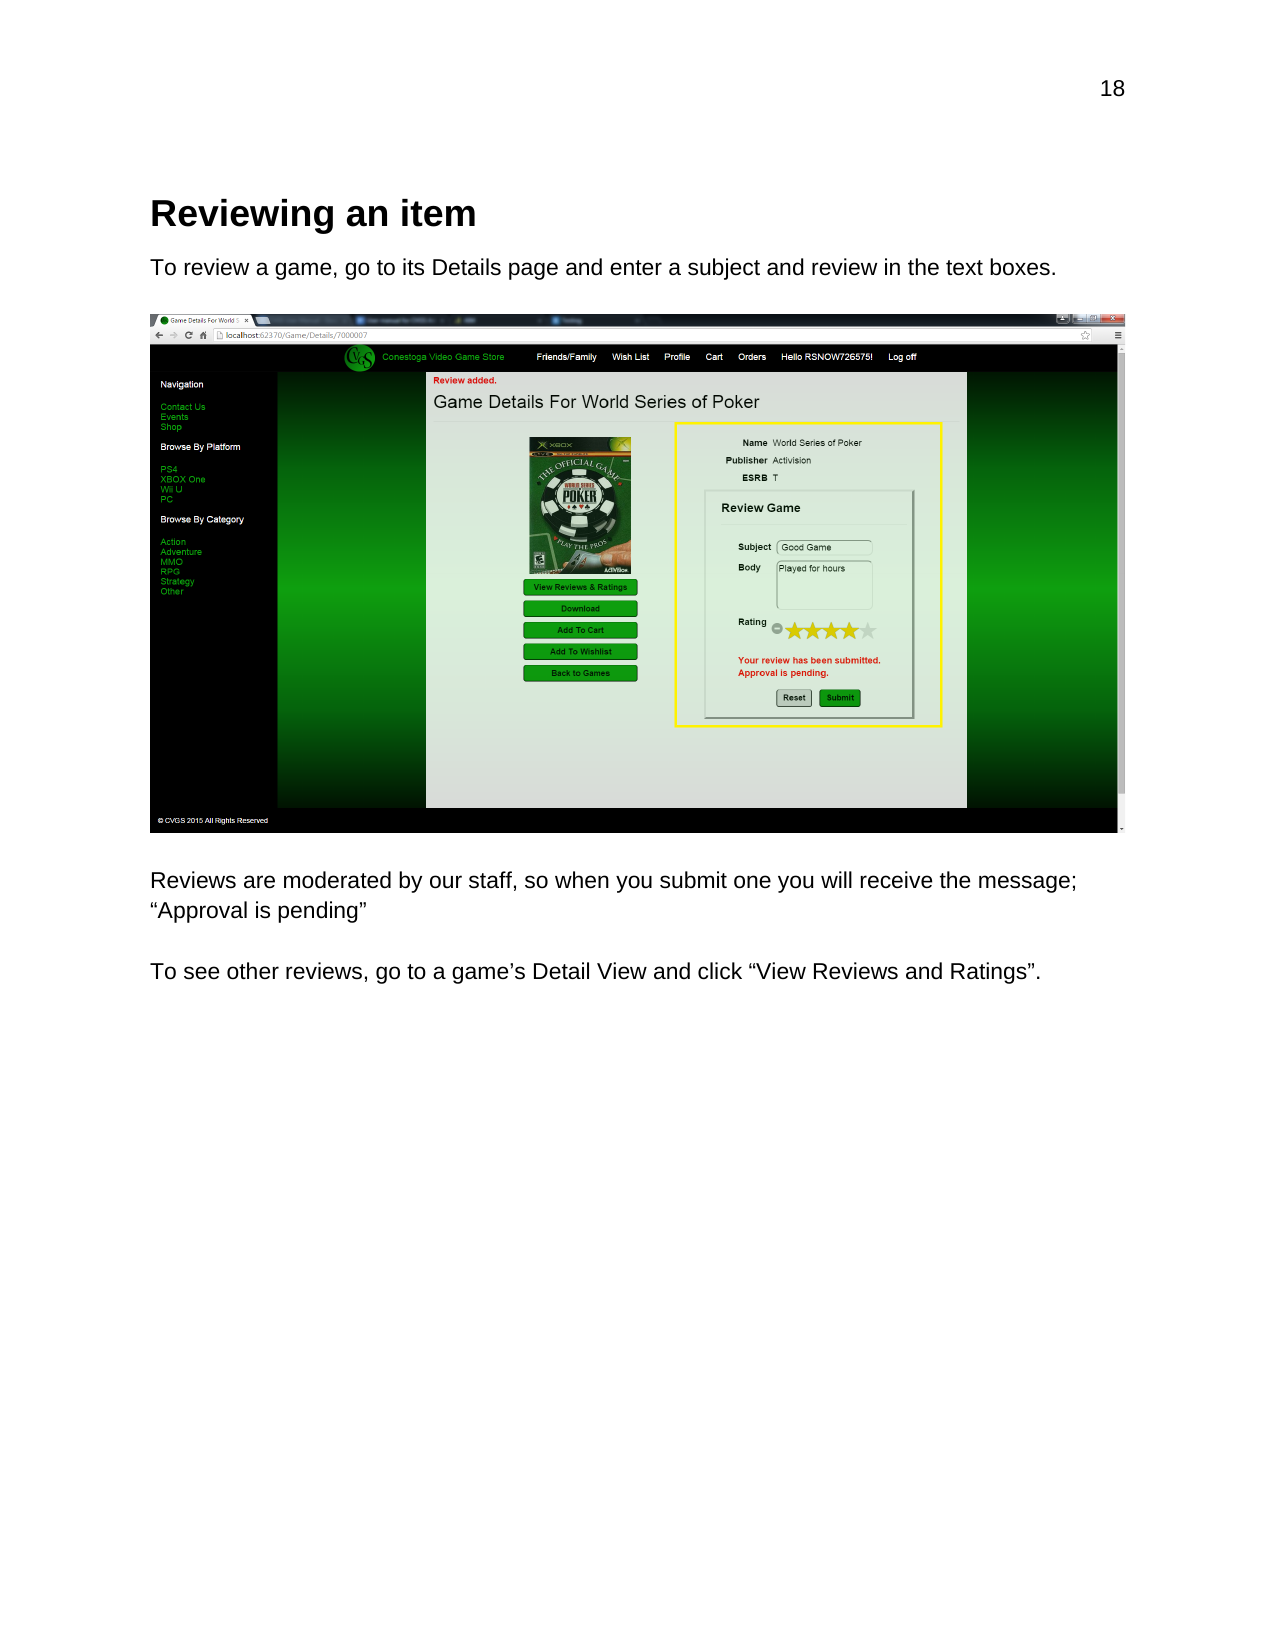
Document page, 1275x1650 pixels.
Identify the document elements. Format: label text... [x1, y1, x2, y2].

text To review a game, go to its Details page and enter a subject and review in the text boxes. [150, 254, 1125, 280]
text To see other reviews, go to a game’s Detail View and click “View Reviews and Ratings”. [150, 958, 1125, 984]
text Reviews are moderated by our staff, so when you submit one you will receive the message; “Approval is pending” [150, 867, 1125, 923]
picture [150, 314, 1125, 833]
subtitle Reviewing an item [150, 192, 1125, 235]
